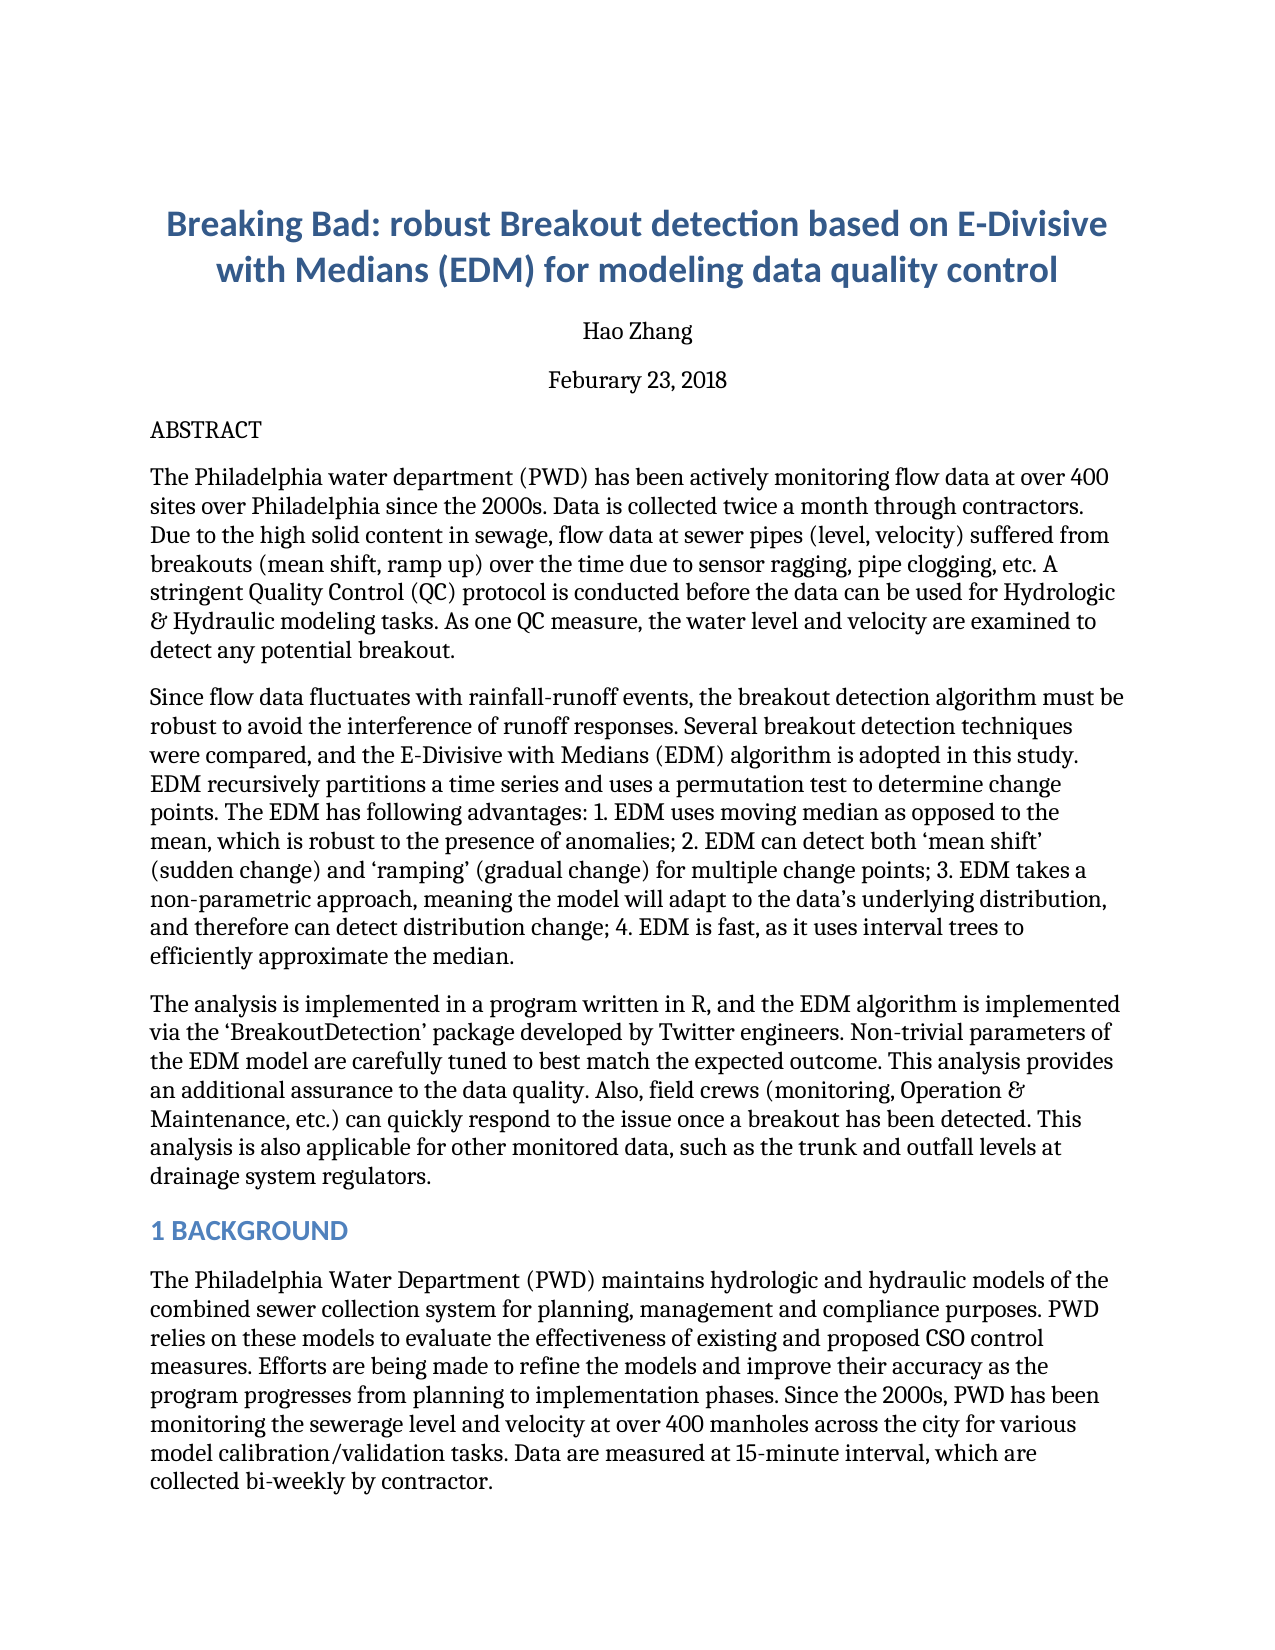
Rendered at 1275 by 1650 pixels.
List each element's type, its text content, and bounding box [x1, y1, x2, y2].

text Since flow data fluctuates with rainfall-runoff events, the breakout detection algorithm must be robust to avoid the interference of runoff responses. Several breakout detection techniques were compared, and the E-Divisive with Medians (EDM) algorithm is adopted in this study. EDM recursively partitions a time series and uses a permutation test to determine change points. The EDM has following advantages: 1. EDM uses moving median as opposed to the mean, which is robust to the presence of anomalies; 2. EDM can detect both ‘mean shift’ (sudden change) and ‘ramping’ (gradual change) for multiple change points; 3. EDM takes a non-parametric approach, meaning the model will adapt to the data’s underlying distribution, and therefore can detect distribution change; 4. EDM is fast, as it uses interval trees to efficiently approximate the median. [150, 683, 1125, 971]
text Hao Zhang [150, 317, 1125, 345]
title Breaking Bad: robust Breakout detection based on E-Divisive with Medians (EDM) for modeling data quality control [150, 200, 1125, 292]
subtitle 1 BACKGROUND [150, 1212, 1125, 1247]
text The Philadelphia Water Department (PWD) maintains hydrologic and hydraulic models of the combined sewer collection system for planning, management and compliance purposes. PWD relies on these models to evaluate the effectiveness of existing and proposed CSO control measures. Efforts are being made to refine the models and improve their accuracy as the program progresses from planning to implementation phases. Since the 2000s, PWD has been monitoring the sewerage level and velocity at over 400 manholes across the city for various model calibration/validation tasks. Data are measured at 15-minute interval, which are collected bi-weekly by contractor. [150, 1266, 1125, 1496]
text ABSTRACT [150, 416, 1125, 444]
text Feburary 23, 2018 [150, 366, 1125, 395]
text The analysis is implemented in a program written in R, and the EDM algorithm is implemented via the ‘BreakoutDetection’ package developed by Twitter engineers. Non-trivial parameters of the EDM model are carefully tuned to best match the expected outcome. This analysis provides an additional assurance to the data quality. Also, field crews (monitoring, Operation & Maintenance, etc.) can quickly respond to the issue once a breakout has been detected. This analysis is also applicable for other monitored data, such as the trunk and outfall levels at drainage system regulators. [150, 989, 1125, 1191]
text The Philadelphia water department (PWD) has been actively monitoring flow data at over 400 sites over Philadelphia since the 2000s. Data is collected twice a month through contractors. Due to the high solid content in sewage, flow data at sewer pipes (level, velocity) suffered from breakouts (mean shift, ramp up) over the time due to sensor ragging, pipe clogging, etc. A stringent Quality Control (QC) protocol is conducted before the data can be used for Hydrologic & Hydraulic modeling tasks. As one QC measure, the water level and velocity are examined to detect any potential breakout. [150, 463, 1125, 664]
